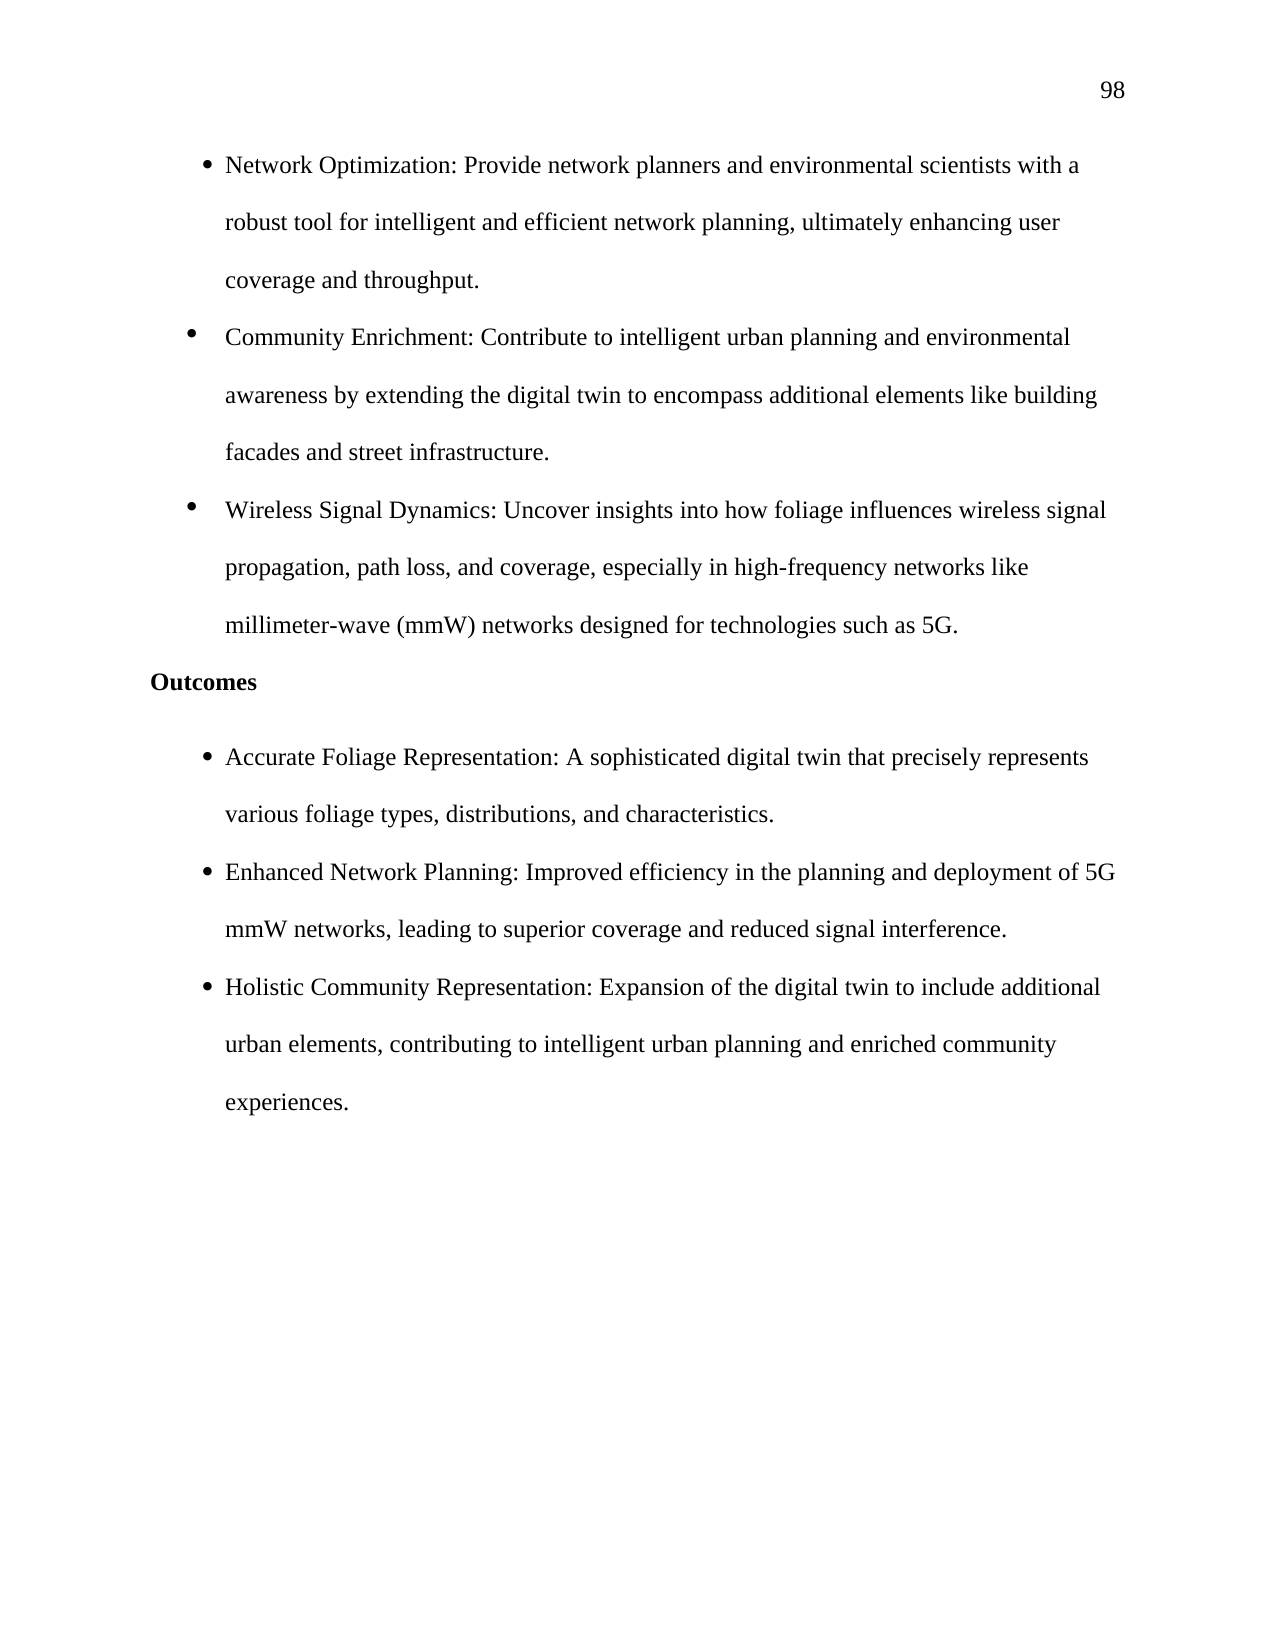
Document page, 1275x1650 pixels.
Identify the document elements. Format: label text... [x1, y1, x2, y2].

text Outcomes [150, 667, 1125, 696]
list Network Optimization: Provide network planners and environmental scientists with a robust tool for intelligent and efficient network planning, ultimately enhancing user coverage and throughput. [203, 150, 1125, 294]
list Holistic Community Representation: Expansion of the digital twin to include additional urban elements, contributing to intelligent urban planning and enriched community experiences. [203, 972, 1125, 1115]
list Community Enrichment: Contribute to intelligent urban planning and environmental awareness by extending the digital twin to encompass additional elements like building facades and street infrastructure. [187, 322, 1125, 466]
list Enhanced Network Planning: Improved efficiency in the planning and deployment of 5G mmW networks, leading to superior coverage and reduced signal interference. [203, 857, 1125, 943]
list Accurate Foliage Representation: A sophisticated digital twin that precisely represents various foliage types, distributions, and characteristics. [203, 742, 1125, 828]
list Wireless Signal Dynamics: Uncover insights into how foliage influences wireless signal propagation, path loss, and coverage, especially in high-frequency networks like millimeter-wave (mmW) networks designed for technologies such as 5G. [187, 495, 1125, 639]
